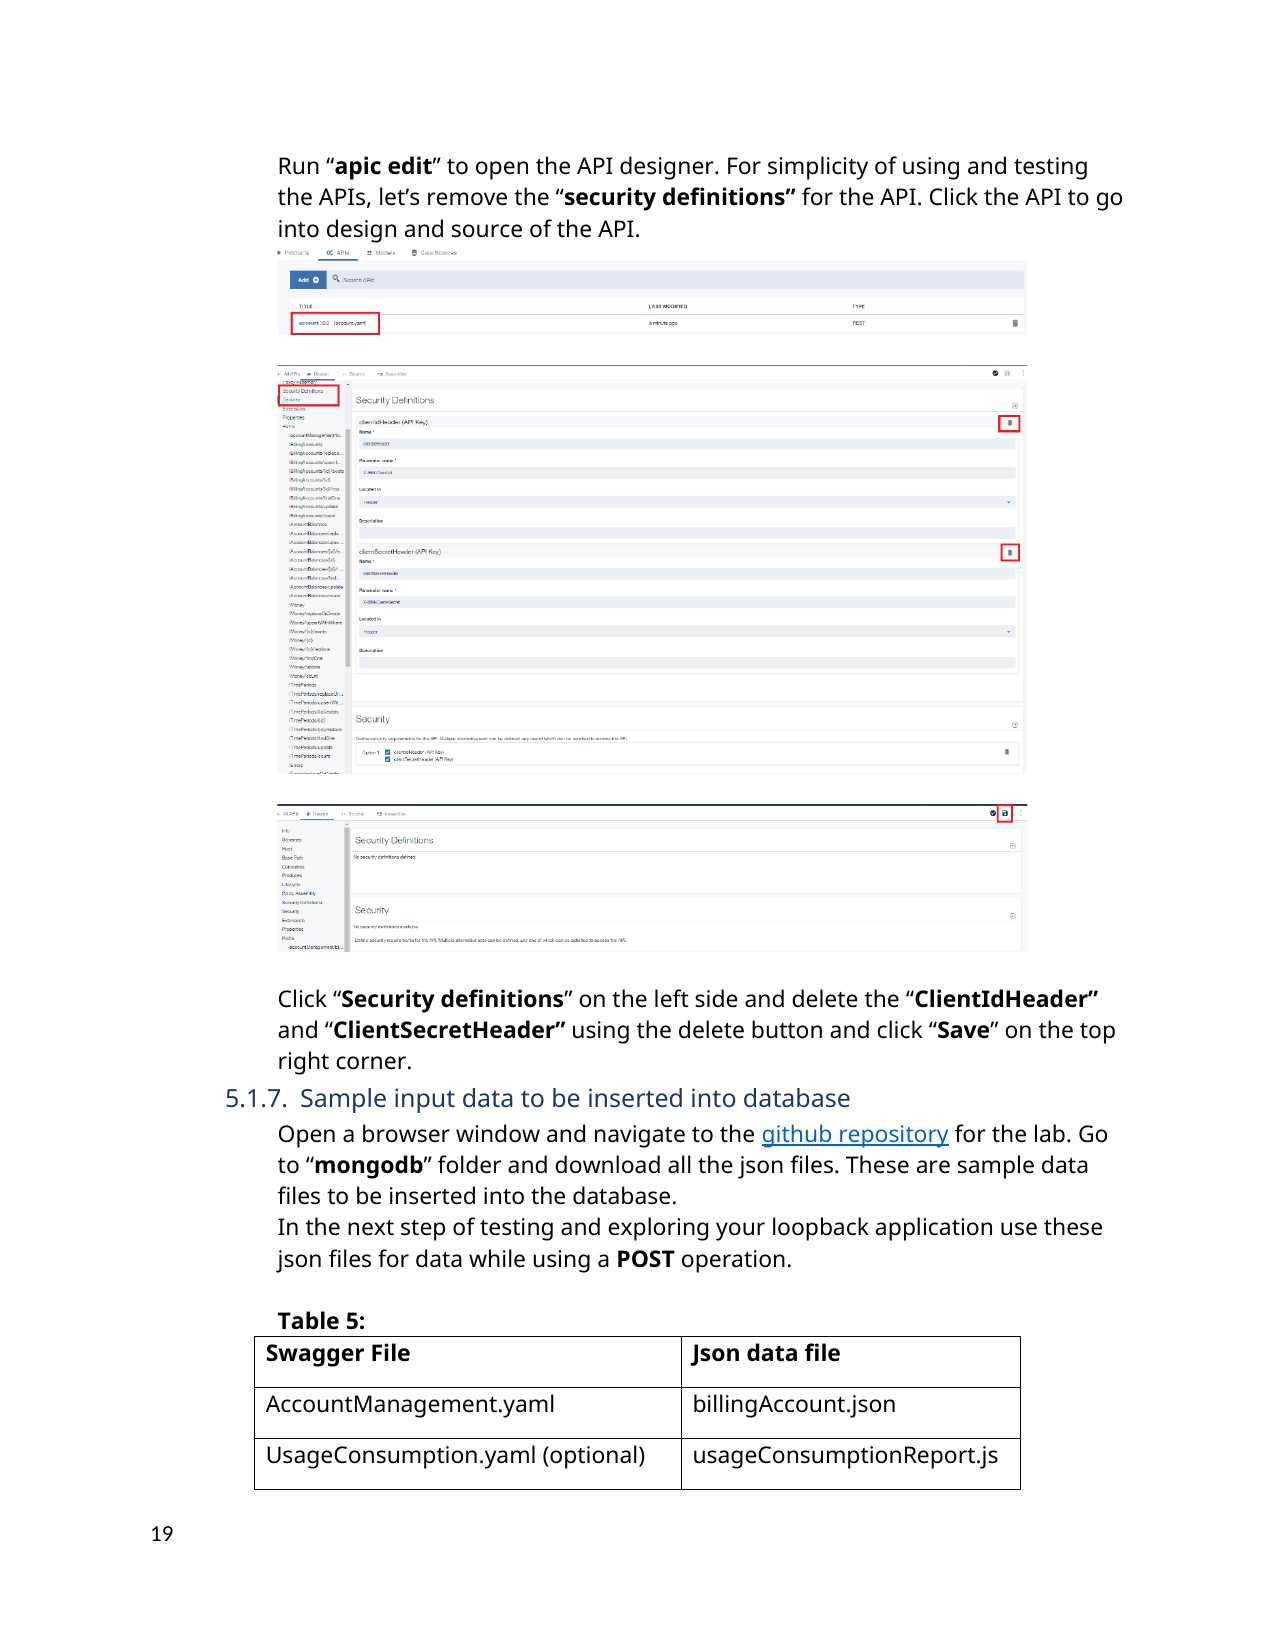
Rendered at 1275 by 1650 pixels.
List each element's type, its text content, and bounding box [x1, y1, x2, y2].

table_header Swagger File [255, 1337, 681, 1387]
picture [277, 365, 1028, 774]
picture [277, 243, 1028, 335]
table_cell AccountManagement.yaml [255, 1388, 681, 1438]
subtitle Sample input data to be inserted into database [225, 1081, 1125, 1115]
list Run “apic edit” to open the API designer. For simplicity of using and testing the APIs, let’s remove the “security definitions” for the API. Click the API to go into design and source of the API. [277, 150, 1125, 244]
list In the next step of testing and exploring your loopback application use these json files for data while using a POST operation. [277, 1211, 1125, 1274]
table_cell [255, 1439, 681, 1489]
picture [277, 804, 1028, 952]
list Table 5: [277, 1305, 1125, 1336]
list Click “Security definitions” on the left side and delete the “ClientIdHeader” and “ClientSecretHeader” using the delete button and click “Save” on the top right corner. [277, 983, 1125, 1077]
table_header Json data file [682, 1337, 1020, 1387]
list Open a browser window and navigate to the github repository for the lab. Go to “mongodb” folder and download all the json files. These are sample data files to be inserted into the database. [277, 1117, 1125, 1211]
table_cell billingAccount.json [682, 1388, 1020, 1438]
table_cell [682, 1439, 1020, 1489]
